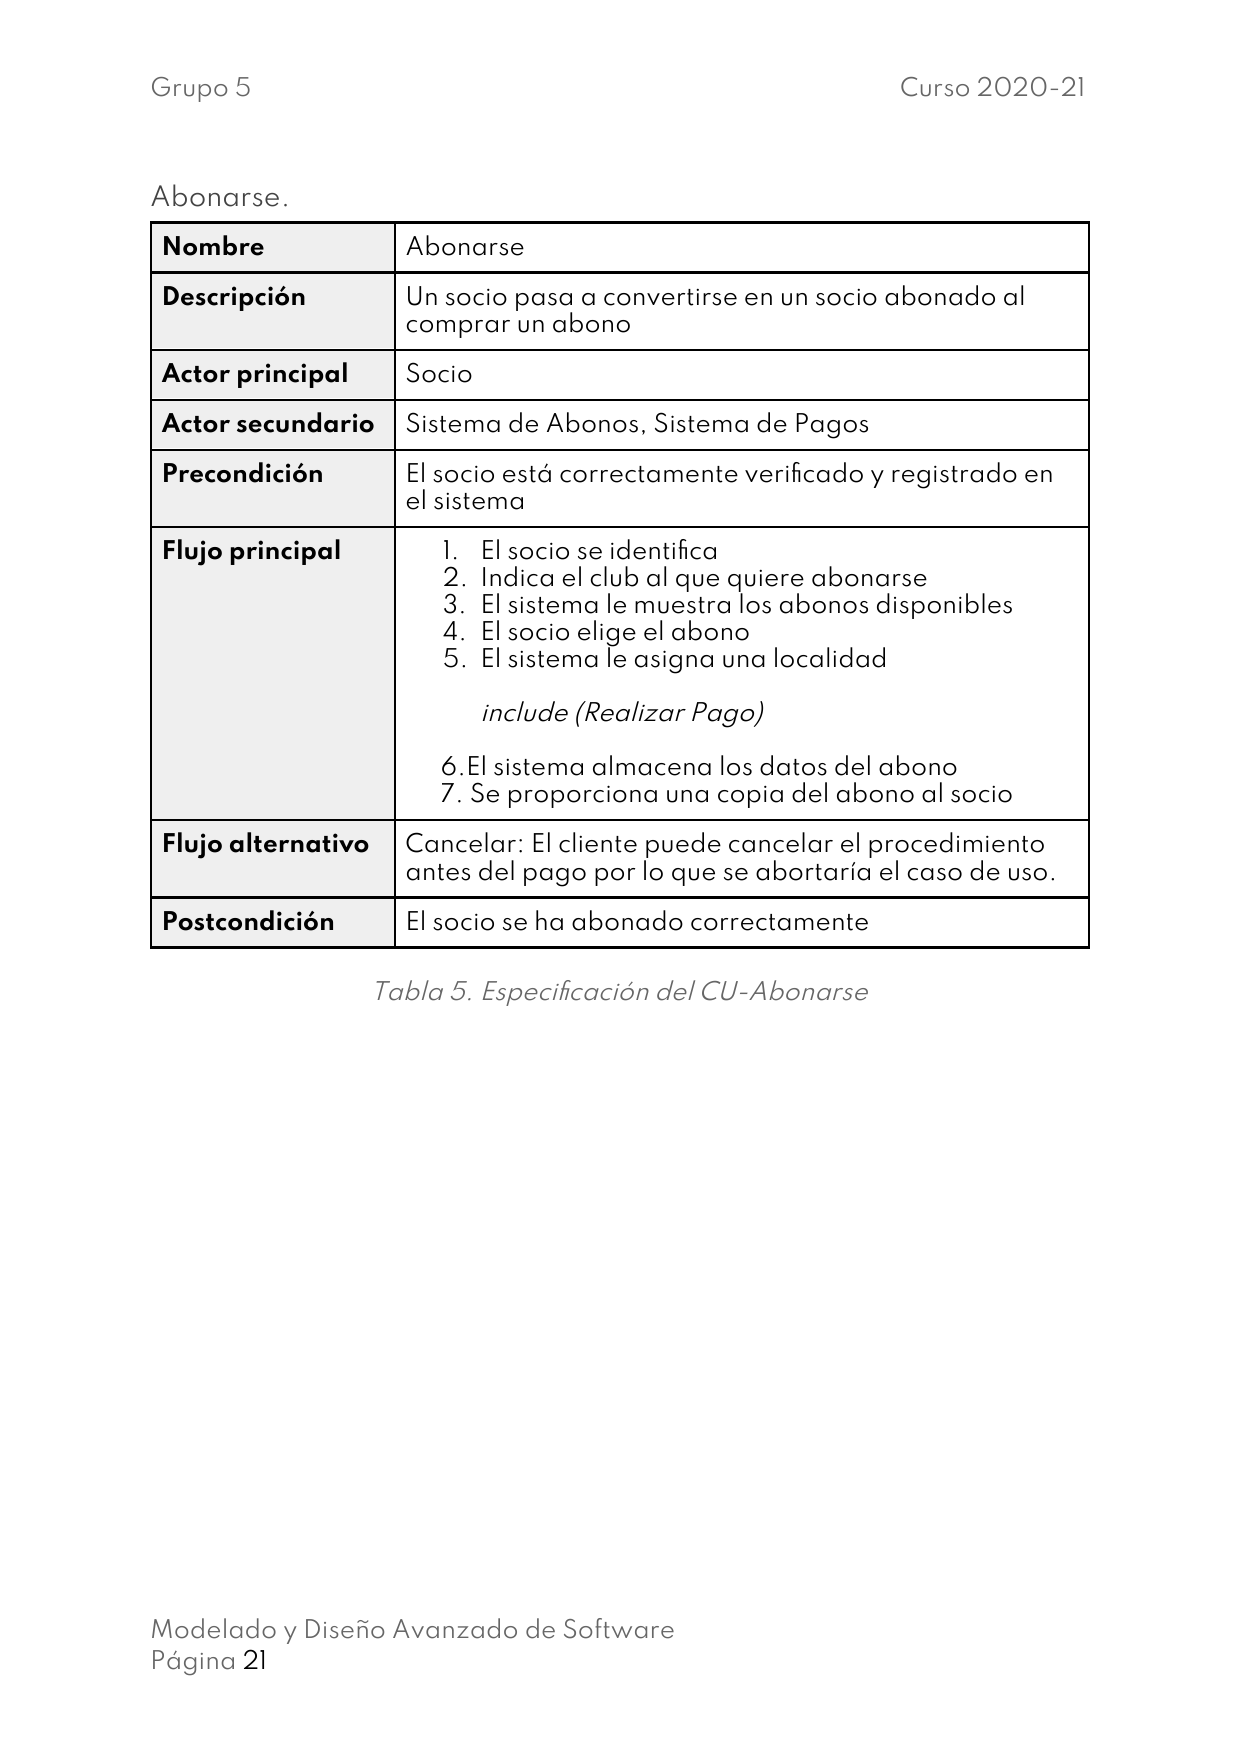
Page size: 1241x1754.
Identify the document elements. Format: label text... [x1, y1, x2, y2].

text Tabla 5. Especificación del CU-Abonarse [150, 979, 1090, 1007]
table_cell Postcondición [152, 899, 394, 946]
table_cell Cancelar: El cliente puede cancelar el procedimiento antes del pago por lo que se abortaría el caso de uso. [396, 821, 1088, 896]
table_cell El socio está correctamente verificado y registrado en el sistema [396, 451, 1088, 526]
table_cell Un socio pasa a convertirse en un socio abonado al comprar un abono [396, 274, 1088, 348]
table_cell Socio [396, 351, 1088, 398]
table_header Nombre [152, 224, 394, 271]
table_cell Flujo principal [152, 528, 394, 819]
subtitle Abonarse. [150, 183, 1090, 213]
table_cell El socio se ha abonado correctamente [396, 899, 1088, 946]
table_cell Actor principal [152, 351, 394, 398]
table_cell Flujo alternativo [152, 821, 394, 896]
table_cell El socio se identifica Indica el club al que quiere abonarse El sistema le muestra los abonos disponibles El socio elige el abono El sistema le asigna una localidad include (Realizar Pago) 6.El sistema almacena los datos del abono 7. Se proporciona una copia del abono al socio [396, 528, 1088, 819]
table_cell Descripción [152, 274, 394, 348]
table_cell Precondición [152, 451, 394, 526]
table_header Abonarse [396, 224, 1088, 271]
table_cell Actor secundario [152, 401, 394, 448]
table_cell Sistema de Abonos, Sistema de Pagos [396, 401, 1088, 448]
